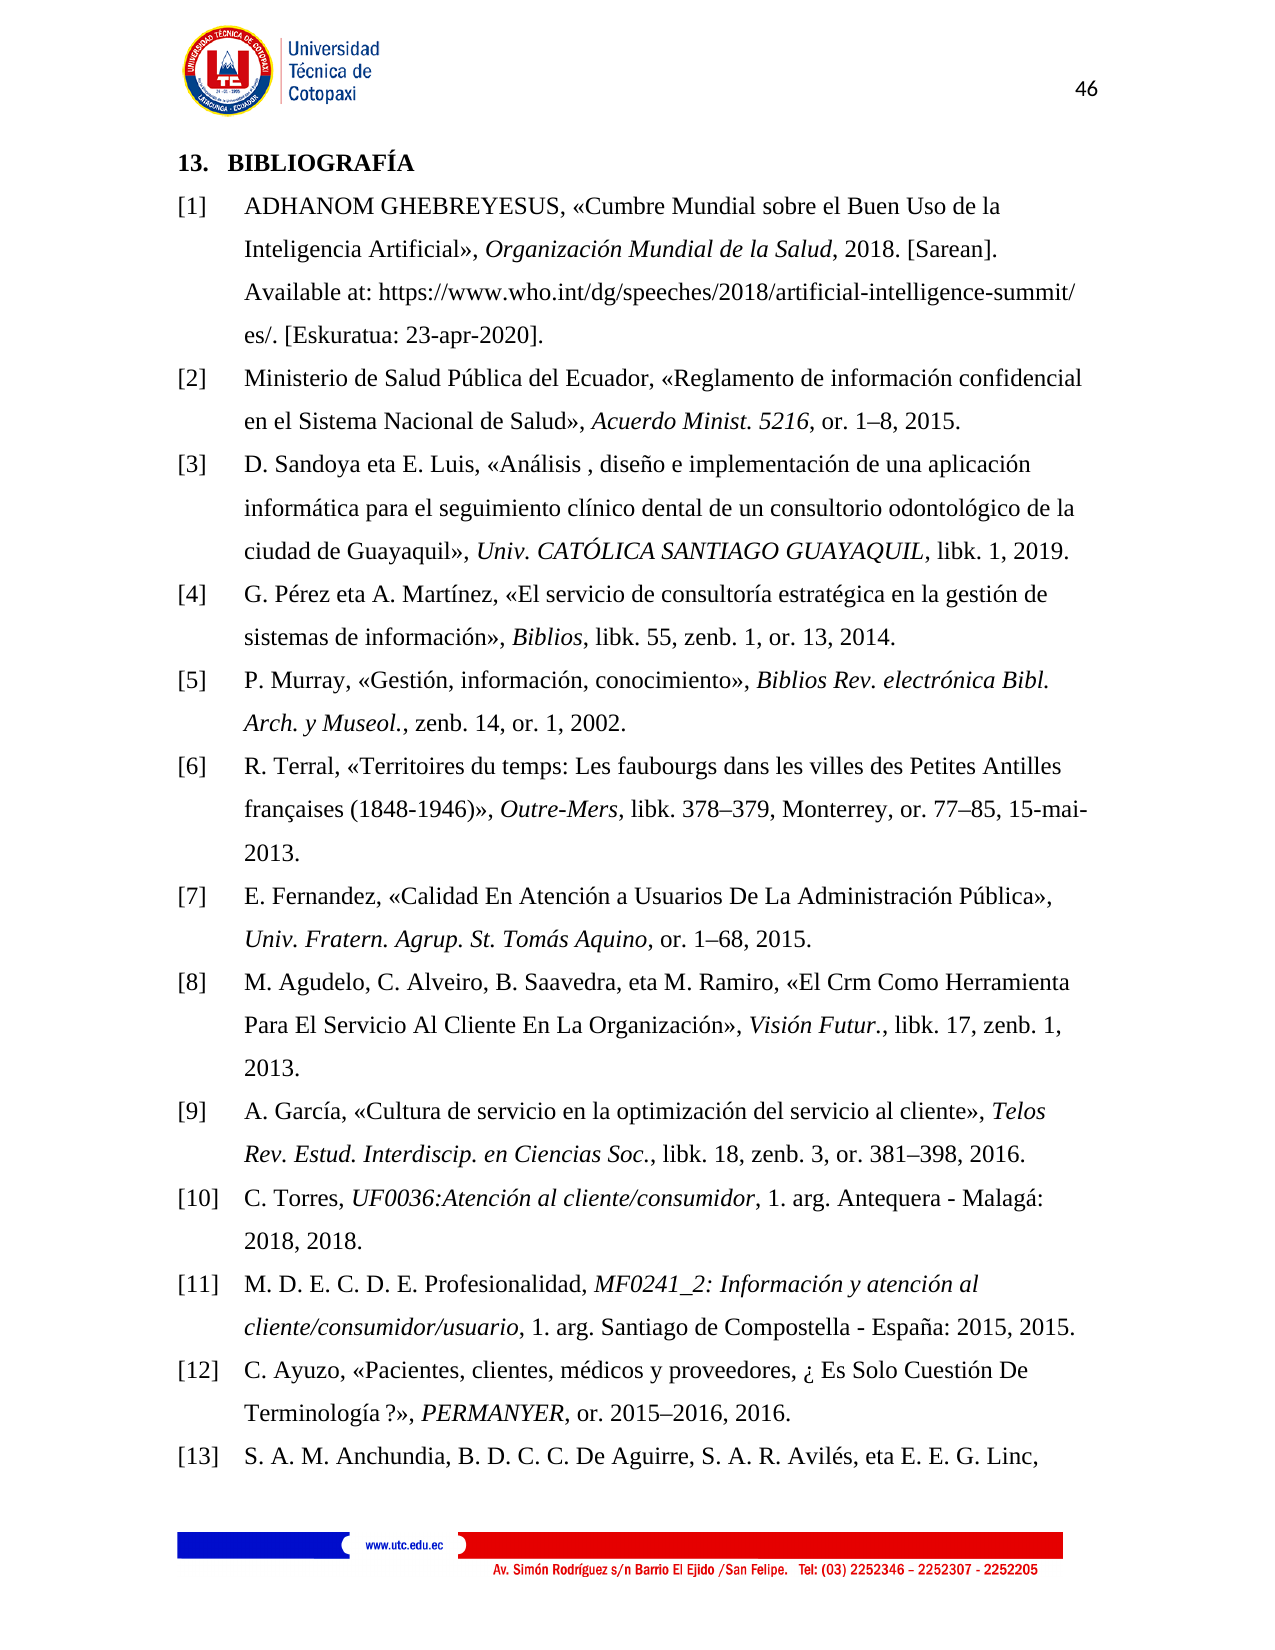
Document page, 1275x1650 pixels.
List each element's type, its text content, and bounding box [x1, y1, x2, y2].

text [11] M. D. E. C. D. E. Profesionalidad, MF0241_2: Información y atención al cliente/consumidor/usuario, 1. arg. Santiago de Compostella - España: 2015, 2015. [177, 1269, 1098, 1341]
text [10] C. Torres, UF0036:Atención al cliente/consumidor, 1. arg. Antequera - Malagá: 2018, 2018. [177, 1183, 1098, 1254]
text [12] C. Ayuzo, «Pacientes, clientes, médicos y proveedores, ¿ Es Solo Cuestión De Terminología ?», PERMANYER, or. 2015–2016, 2016. [177, 1355, 1098, 1427]
text [4] G. Pérez eta A. Martínez, «El servicio de consultoría estratégica en la gestión de sistemas de información», Biblios, libk. 55, zenb. 1, or. 13, 2014. [177, 579, 1098, 651]
text [2] Ministerio de Salud Pública del Ecuador, «Reglamento de información confidencial en el Sistema Nacional de Salud», Acuerdo Minist. 5216, or. 1–8, 2015. [177, 363, 1098, 435]
text [1] ADHANOM GHEBREYESUS, «Cumbre Mundial sobre el Buen Uso de la Inteligencia Artificial», Organización Mundial de la Salud, 2018. [Sarean]. Available at: https://www.who.int/dg/speeches/2018/artificial-intelligence-summit/es/. [Eskuratua: 23-apr-2020]. [177, 191, 1098, 349]
text [6] R. Terral, «Territoires du temps: Les faubourgs dans les villes des Petites Antilles françaises (1848-1946)», Outre-Mers, libk. 378–379, Monterrey, or. 77–85, 15-mai-2013. [177, 751, 1098, 866]
text [7] E. Fernandez, «Calidad En Atención a Usuarios De La Administración Pública», Univ. Fratern. Agrup. St. Tomás Aquino, or. 1–68, 2015. [177, 881, 1098, 953]
text [5] P. Murray, «Gestión, información, conocimiento», Biblios Rev. electrónica Bibl. Arch. y Museol., zenb. 14, or. 1, 2002. [177, 665, 1098, 737]
text [3] D. Sandoya eta E. Luis, «Análisis , diseño e implementación de una aplicación informática para el seguimiento clínico dental de un consultorio odontológico de la ciudad de Guayaquil», Univ. CATÓLICA SANTIAGO GUAYAQUIL, libk. 1, 2019. [177, 449, 1098, 564]
picture [177, 1532, 1063, 1577]
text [177, 1441, 1098, 1470]
text [8] M. Agudelo, C. Alveiro, B. Saavedra, eta M. Ramiro, «El Crm Como Herramienta Para El Servicio Al Cliente En La Organización», Visión Futur., libk. 17, zenb. 1, 2013. [177, 967, 1098, 1082]
list BIBLIOGRAFÍA [177, 148, 1098, 176]
text [9] A. García, «Cultura de servicio en la optimización del servicio al cliente», Telos Rev. Estud. Interdiscip. en Ciencias Soc., libk. 18, zenb. 3, or. 381–398, 2016. [177, 1096, 1098, 1168]
picture [177, 22, 387, 122]
